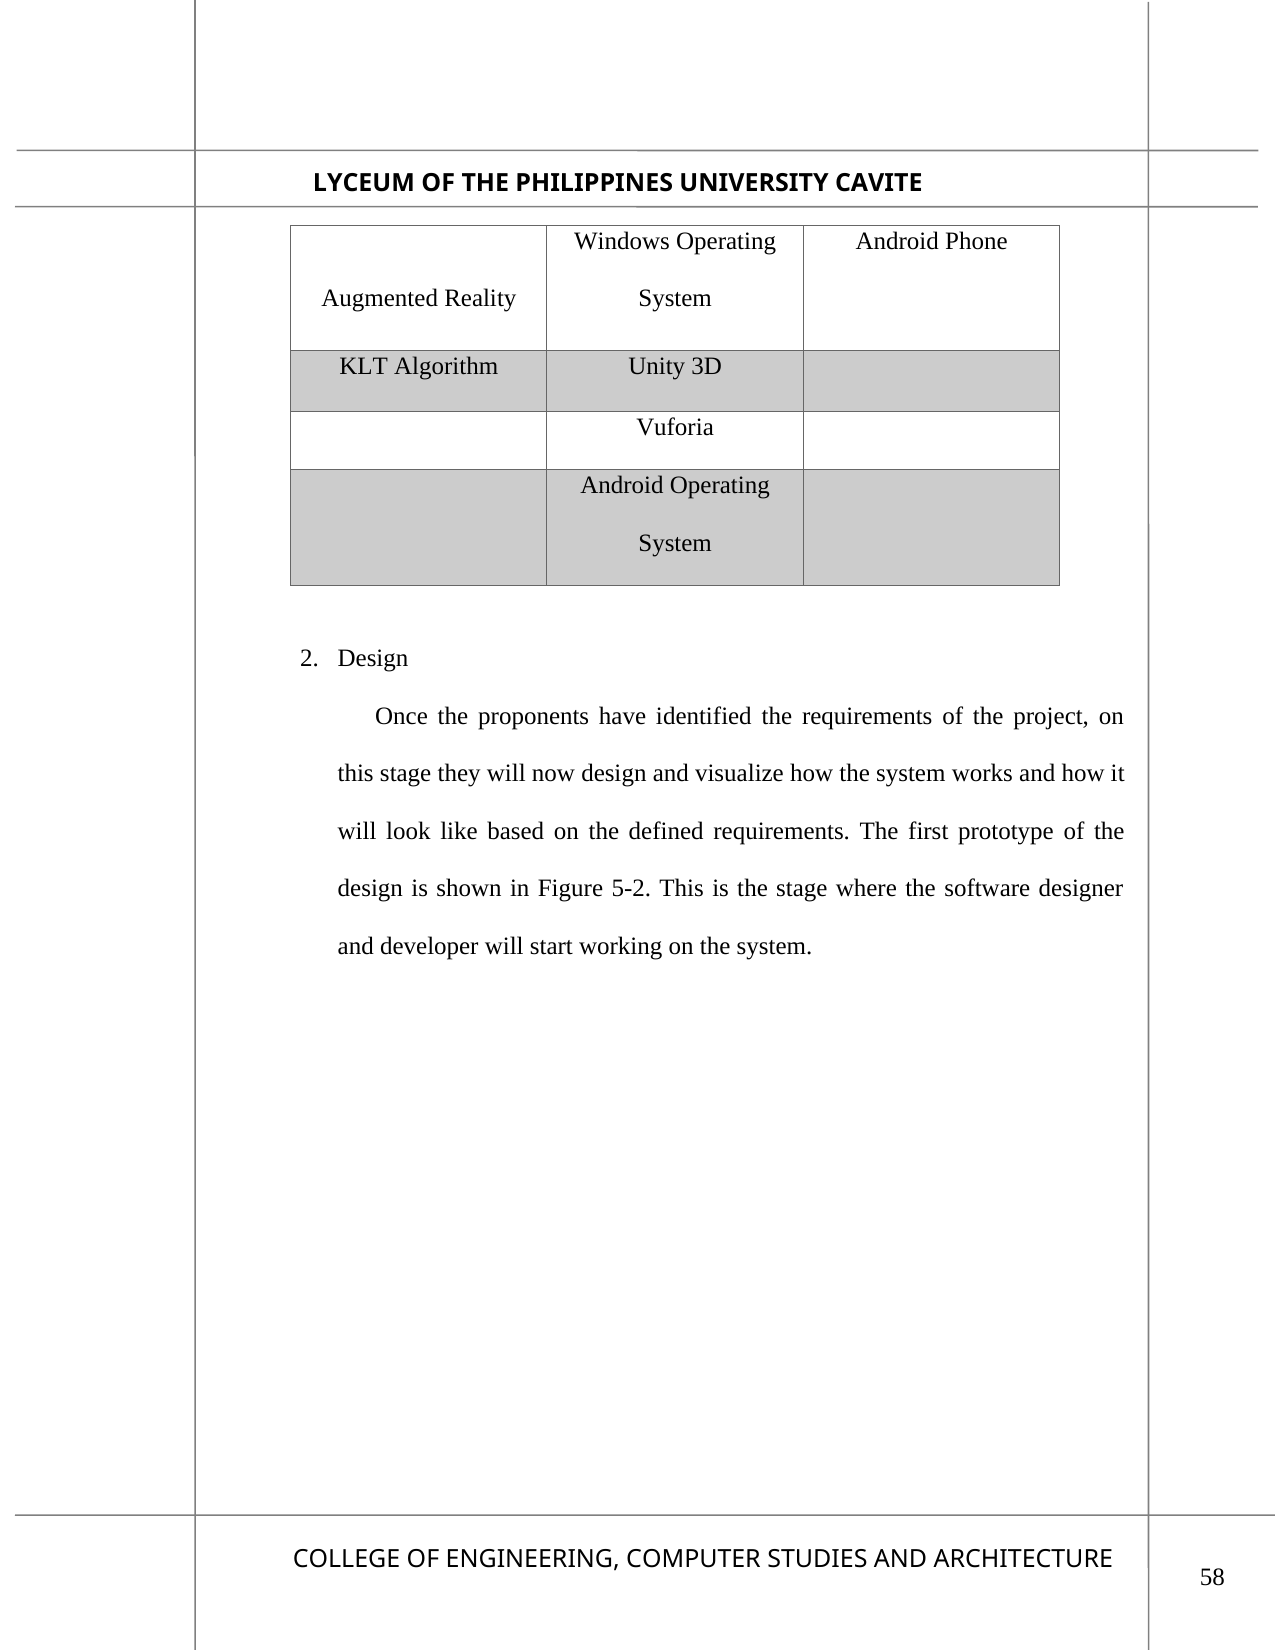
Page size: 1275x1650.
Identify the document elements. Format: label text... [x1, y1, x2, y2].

table_cell [804, 470, 1059, 585]
table_cell [804, 412, 1059, 469]
table_cell Windows Operating System [547, 226, 803, 350]
table_cell [291, 470, 546, 585]
table_cell Augmented Reality [291, 226, 546, 350]
table_cell [804, 351, 1059, 411]
list Design [300, 643, 1125, 672]
table_cell Android Phone [804, 226, 1059, 350]
table_cell Unity 3D [547, 351, 803, 411]
table_cell [291, 412, 546, 469]
table_cell Vuforia [547, 412, 803, 469]
text Once the proponents have identified the requirements of the project, on this stage they will now design and visualize how the system works and how it will look like based on the defined requirements. The first prototype of the design is shown in Figure 5-2. This is the stage where the software designer and developer will start working on the system. [337, 701, 1125, 960]
table_cell KLT Algorithm [291, 351, 546, 411]
table_cell Android Operating System [547, 470, 803, 585]
